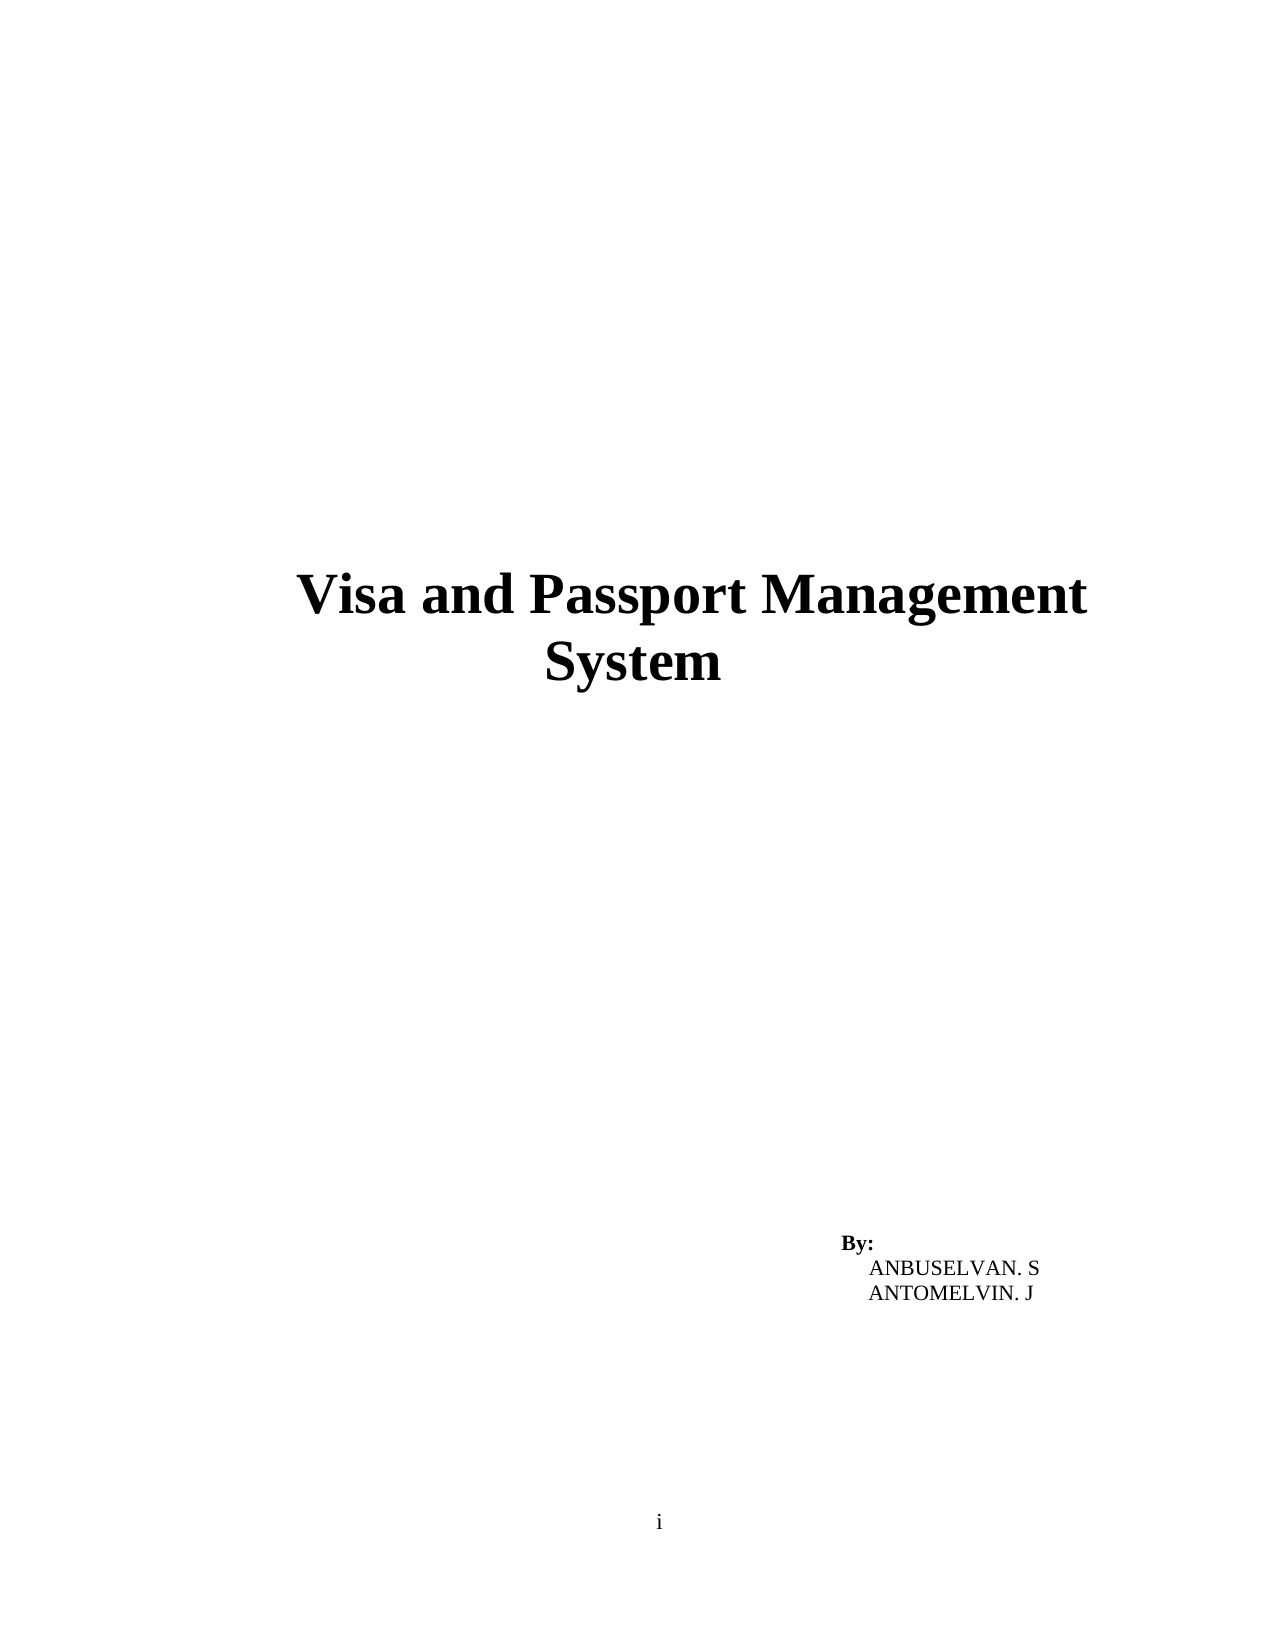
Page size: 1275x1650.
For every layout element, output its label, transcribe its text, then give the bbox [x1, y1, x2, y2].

text System [179, 626, 1139, 693]
text ANBUSELVAN. S [179, 1255, 1139, 1280]
text By: [179, 1229, 1139, 1255]
text Visa and Passport Management [179, 559, 1139, 626]
text ANTOMELVIN. J [179, 1280, 1139, 1305]
